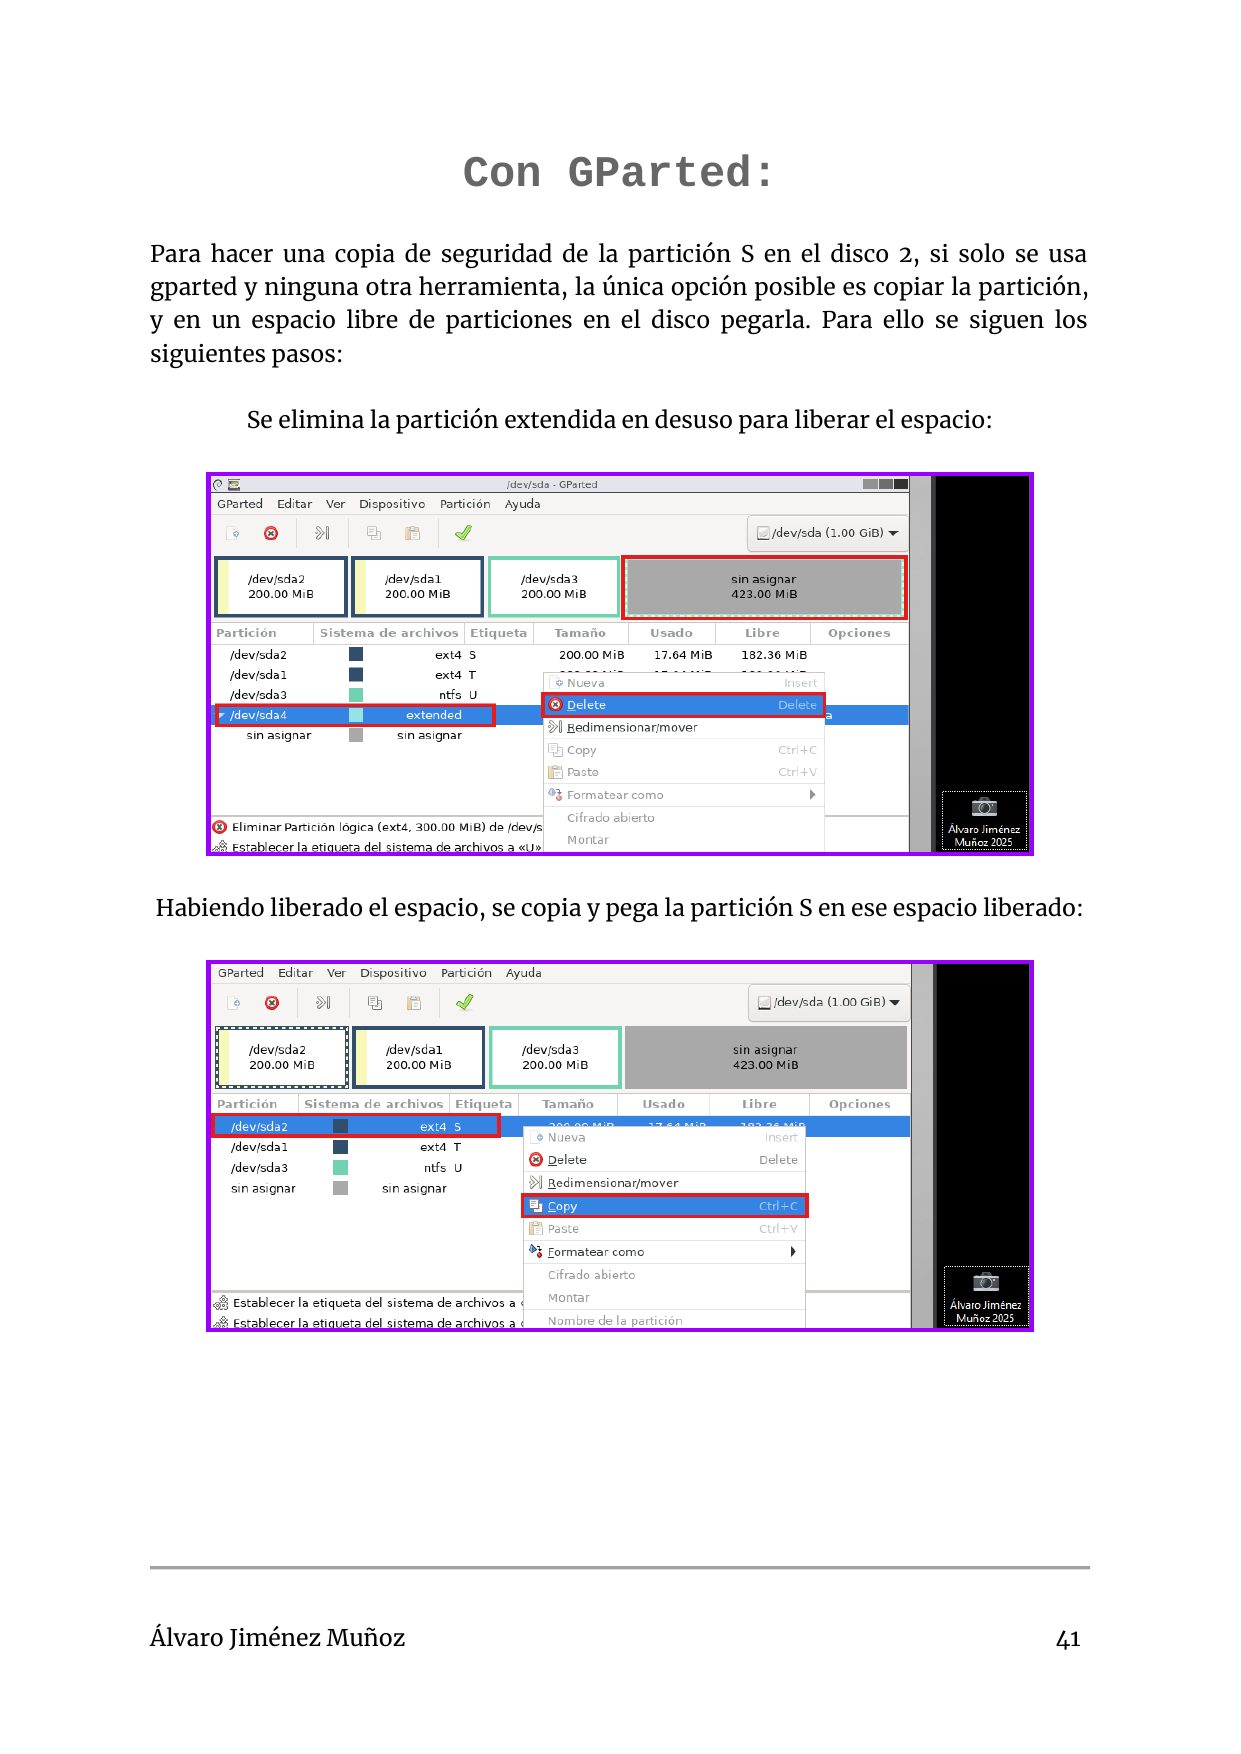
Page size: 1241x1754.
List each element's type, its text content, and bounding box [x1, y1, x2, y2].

picture [211, 964, 1030, 1328]
subtitle Con GParted: [150, 150, 1090, 199]
text Se elimina la partición extendida en desuso para liberar el espacio: [150, 406, 1090, 434]
picture [211, 476, 1030, 852]
text Para hacer una copia de seguridad de la partición S en el disco 2, si solo se usa gparted y ninguna otra herramienta, la única opción posible es copiar la partición, y en un espacio libre de particiones en el disco pegarla. Para ello se siguen los siguientes pasos: [150, 240, 1090, 368]
text Habiendo liberado el espacio, se copia y pega la partición S en ese espacio liberado: [150, 893, 1090, 922]
